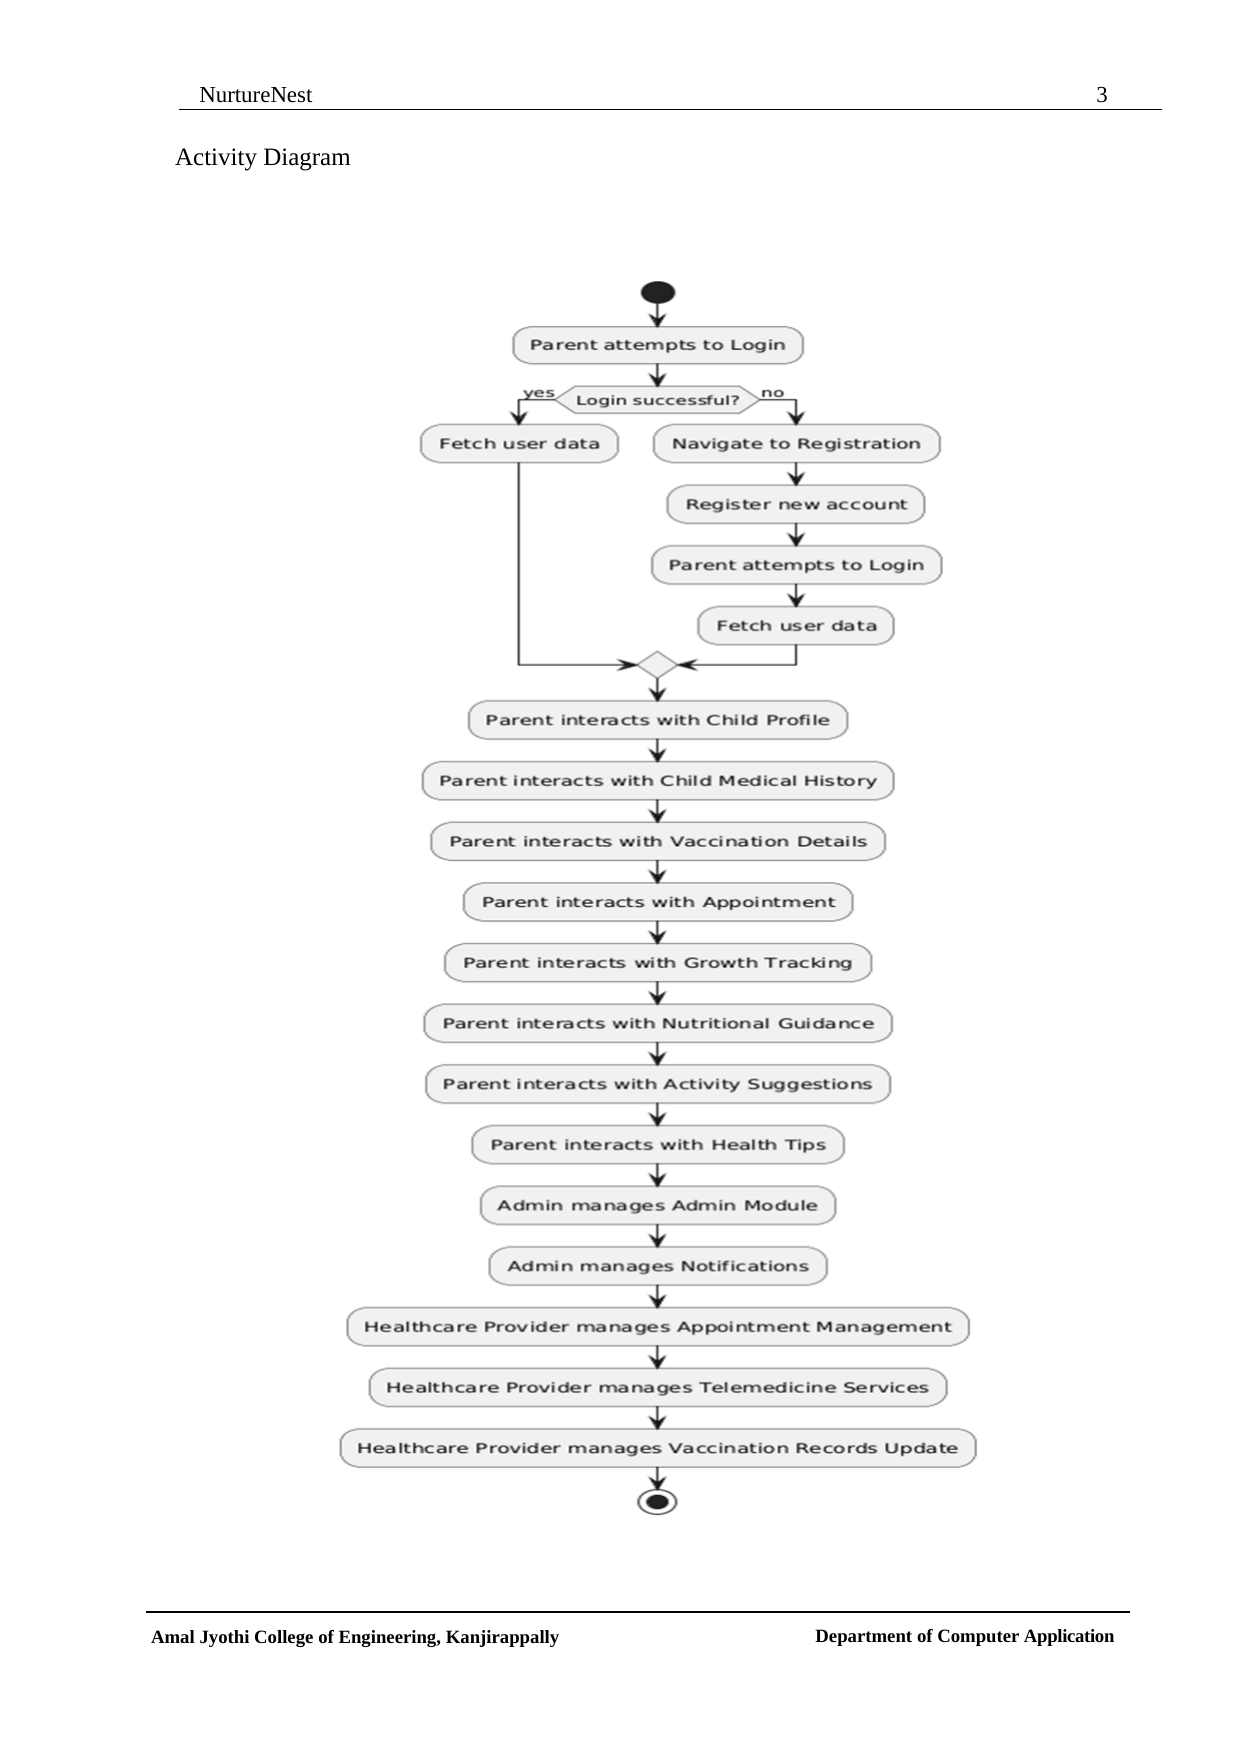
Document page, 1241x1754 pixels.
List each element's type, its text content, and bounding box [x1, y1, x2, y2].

picture [321, 271, 992, 1525]
text Activity Diagram [175, 142, 1138, 170]
